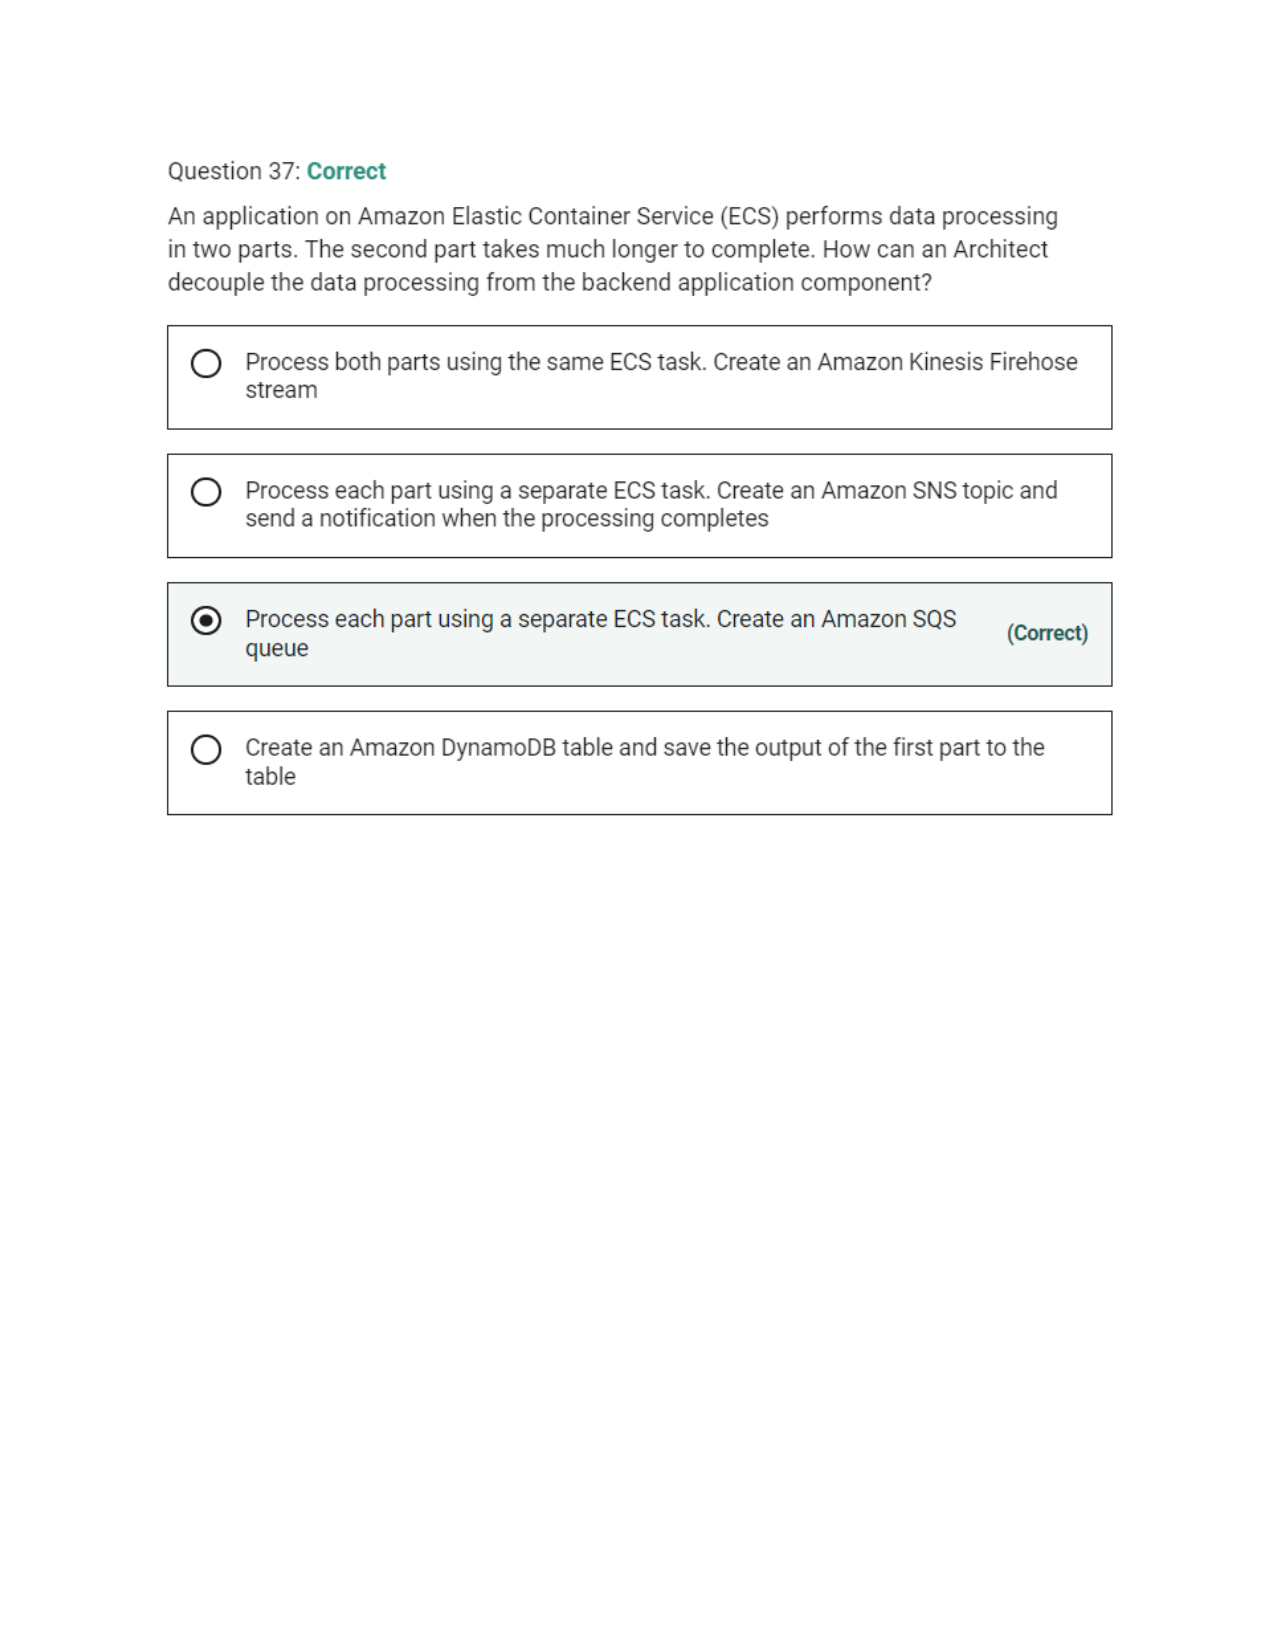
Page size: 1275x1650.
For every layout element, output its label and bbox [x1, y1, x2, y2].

picture [150, 150, 1125, 830]
